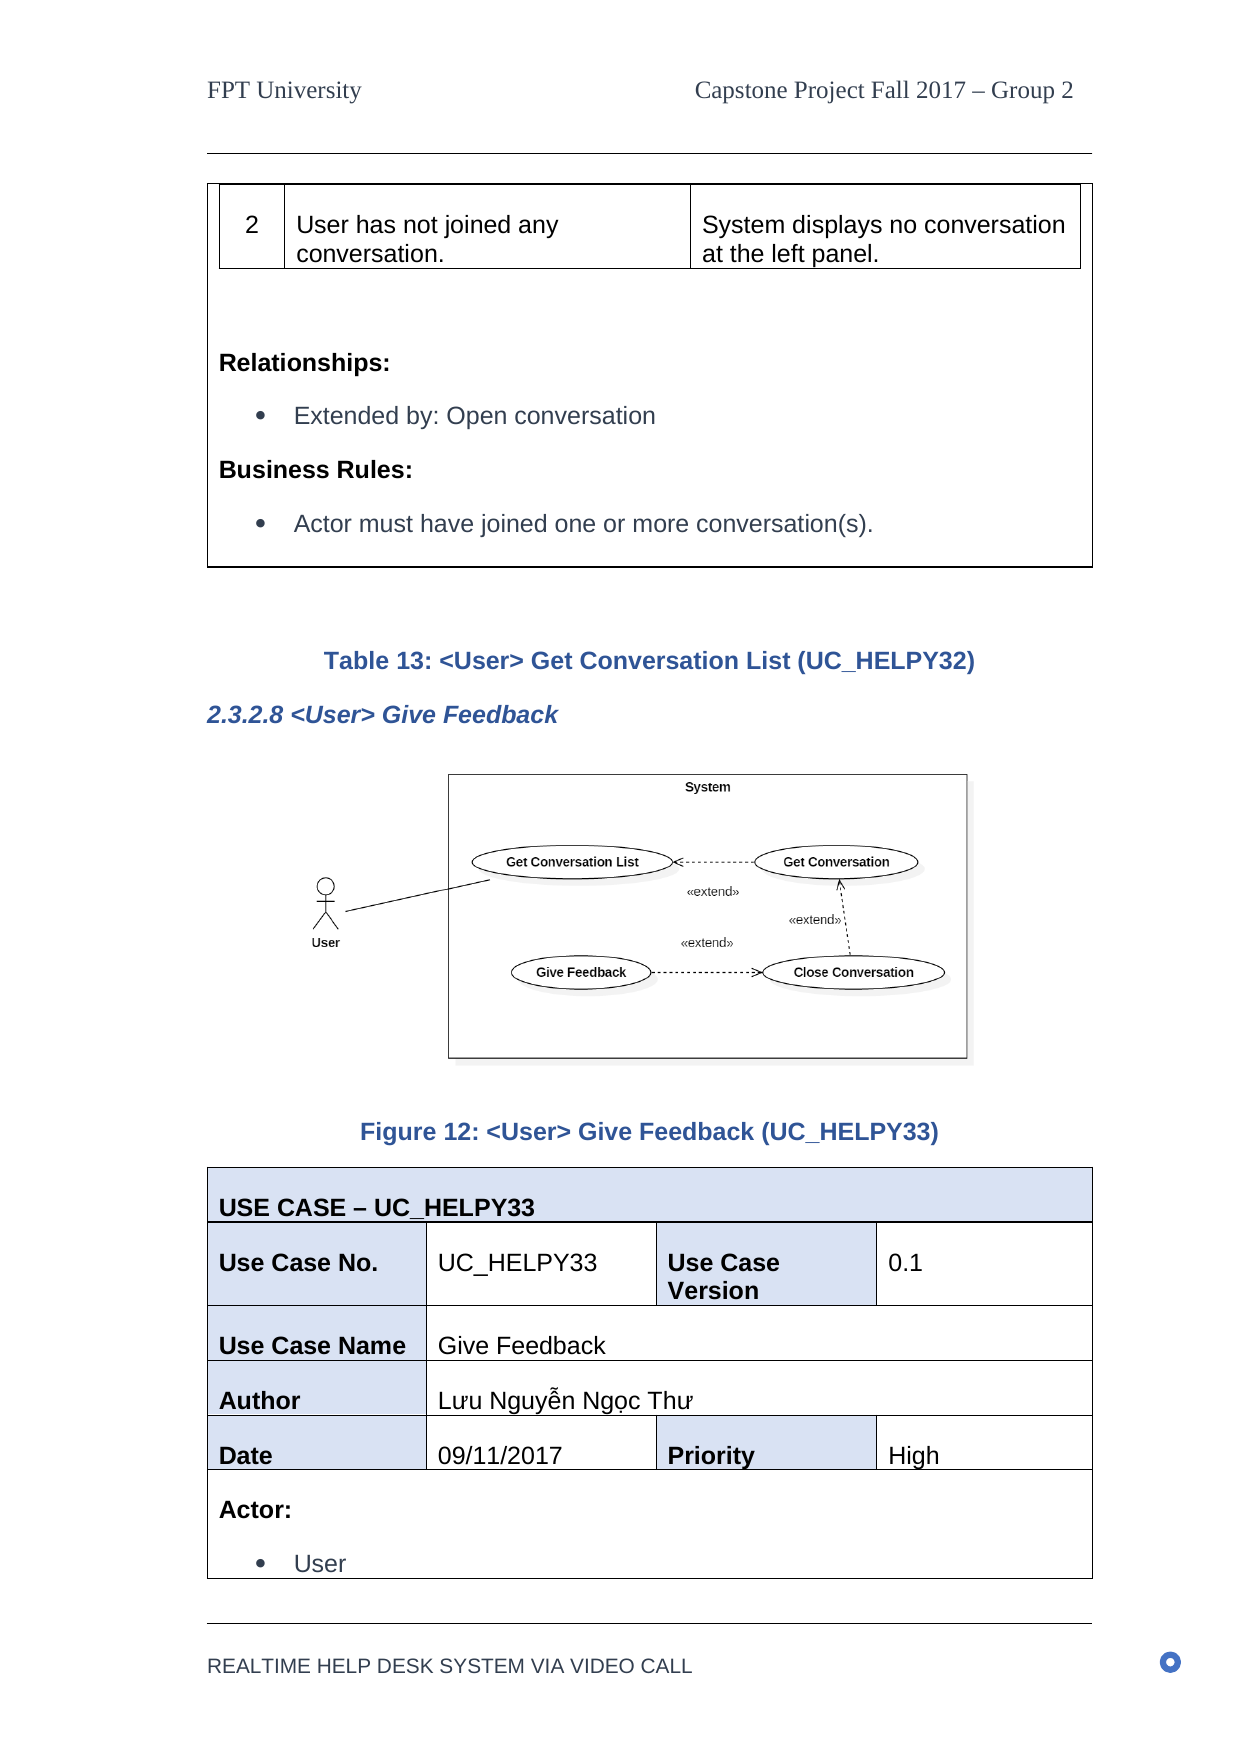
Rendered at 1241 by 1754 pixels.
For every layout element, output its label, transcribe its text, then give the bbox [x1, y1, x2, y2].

table_cell 0.1 [877, 1223, 1092, 1305]
table_cell Priority [657, 1416, 876, 1469]
picture [295, 758, 1004, 1090]
table_cell Date [208, 1416, 426, 1469]
table_cell Use Case Name [208, 1306, 426, 1360]
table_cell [208, 1470, 1092, 1578]
table_cell 09/11/2017 [427, 1416, 656, 1469]
table_cell Use Case Version [657, 1223, 876, 1305]
table_cell Give Feedback [427, 1306, 1092, 1360]
table_cell Lưu Nguyễn Ngọc Thư [427, 1361, 1092, 1414]
subtitle 2.3.2.8 <User> Give Feedback [207, 700, 1092, 729]
table_cell UC_HELPY33 [427, 1223, 656, 1305]
text Table 13: <User> Get Conversation List (UC_HELPY32) [207, 646, 1092, 675]
table_header USE CASE – UC_HELPY33 [208, 1168, 1092, 1221]
table_cell Use Case No. [208, 1223, 426, 1305]
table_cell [208, 184, 1092, 566]
text Figure 12: <User> Give Feedback (UC_HELPY33) [207, 1117, 1092, 1146]
table_cell Author [208, 1361, 426, 1414]
table_cell High [877, 1416, 1092, 1469]
